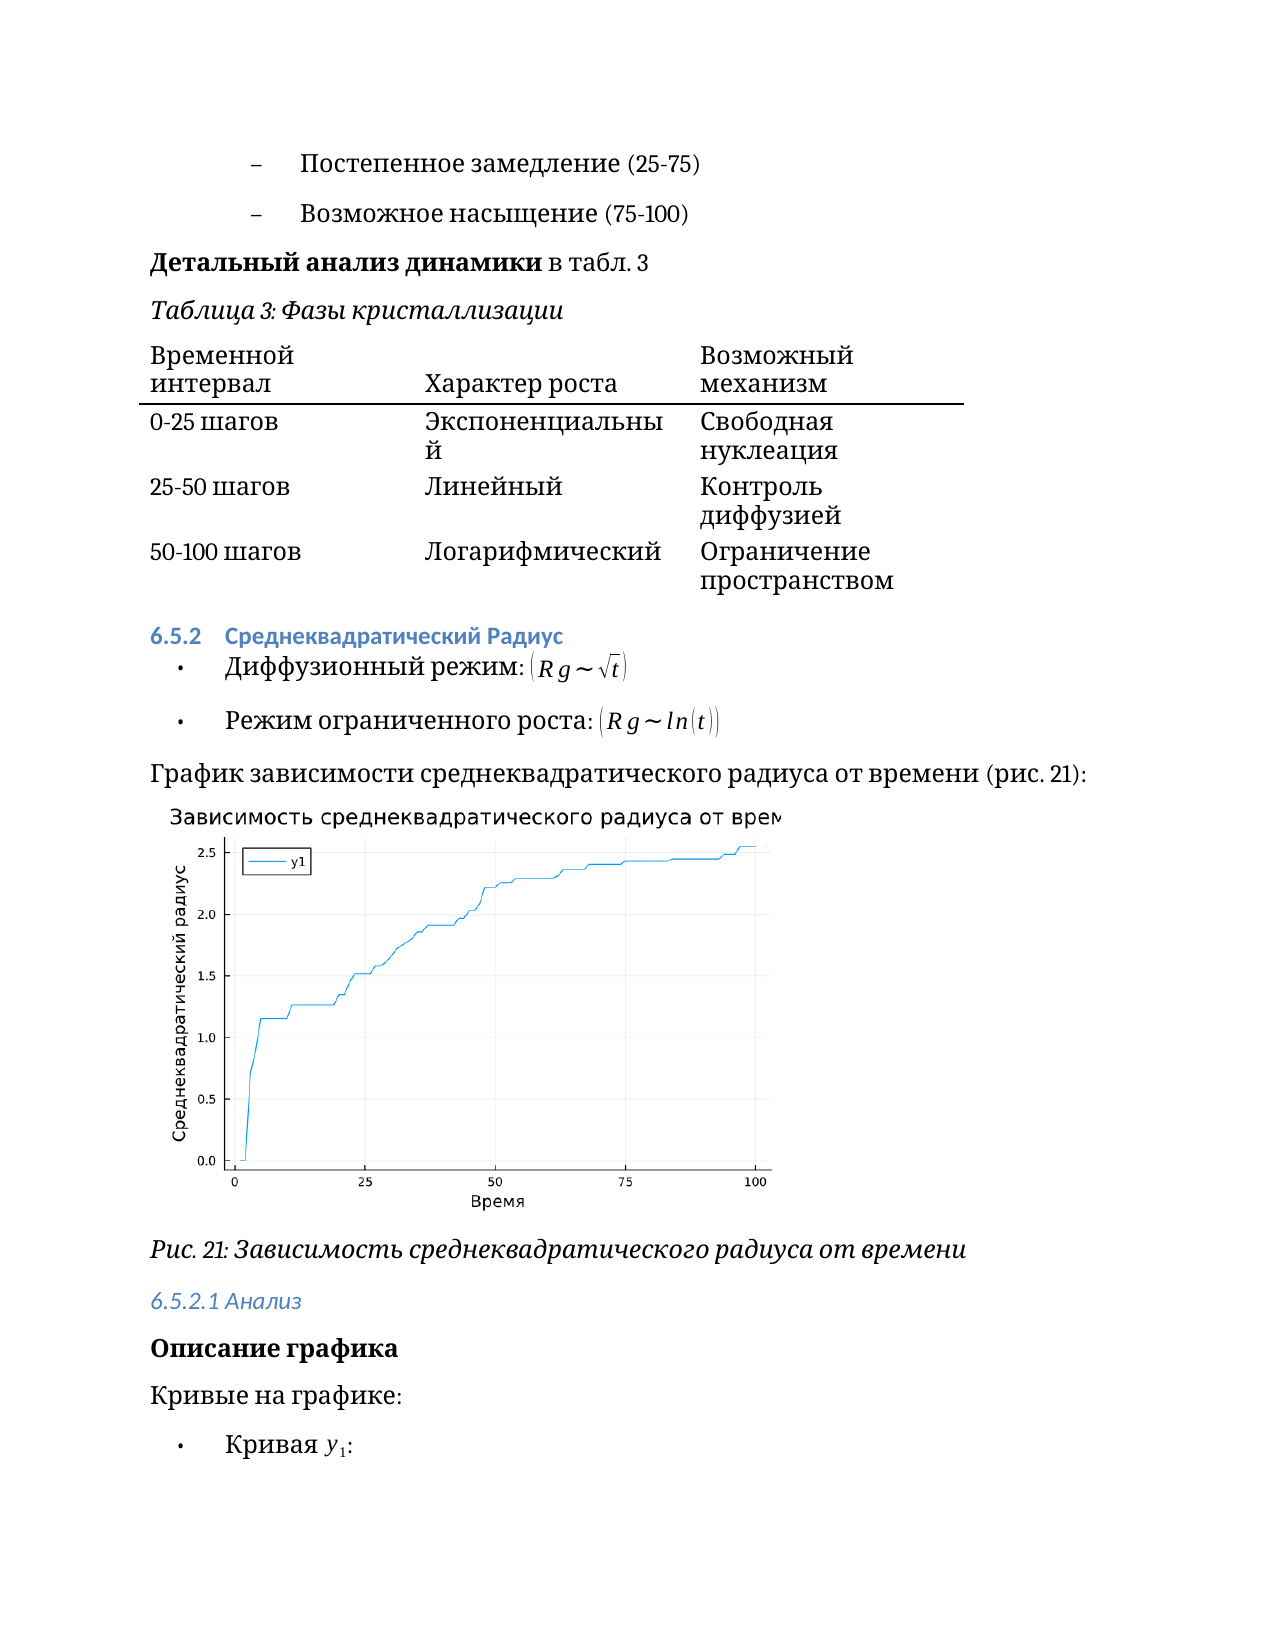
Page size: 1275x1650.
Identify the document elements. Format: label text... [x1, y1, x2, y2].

text Детальный анализ динамики в табл. 3 [150, 249, 1125, 278]
text Рис. 21: Зависимость среднеквадратического радиуса от времени [150, 1236, 1125, 1264]
table_cell Ограничение пространством [689, 535, 964, 599]
table_header Временной интервал [139, 338, 414, 403]
subtitle 6.5.2.1 Анализ [150, 1285, 1125, 1316]
table_cell 50-100 шагов [139, 535, 414, 599]
table_cell 25-50 шагов [139, 470, 414, 534]
list Постепенное замедление (25-75) [250, 150, 1125, 179]
table_header Характер роста [414, 338, 689, 403]
text График зависимости среднеквадратического радиуса от времени (рис. 21): [150, 759, 1125, 788]
table_cell Свободная нуклеация [689, 405, 964, 469]
text Кривые на графике: [150, 1382, 1125, 1411]
table_cell 0-25 шагов [139, 405, 414, 469]
list Режим ограниченного роста: [175, 705, 1125, 739]
list Диффузионный режим: [175, 651, 1125, 684]
picture [168, 807, 782, 1215]
table_cell Экспоненциальный [414, 405, 689, 469]
table_header Возможный механизм [689, 338, 964, 403]
table_cell Логарифмический [414, 535, 689, 599]
list Возможное насыщение (75-100) [250, 199, 1125, 228]
list Кривая : [175, 1430, 1125, 1461]
table_cell Линейный [414, 470, 689, 534]
text Таблица 3: Фазы кристаллизации [150, 297, 1125, 325]
text Описание графика [150, 1335, 1125, 1363]
table_cell Контроль диффузией [689, 470, 964, 534]
subtitle 6.5.2 Среднеквадратический Радиус [150, 620, 1125, 651]
